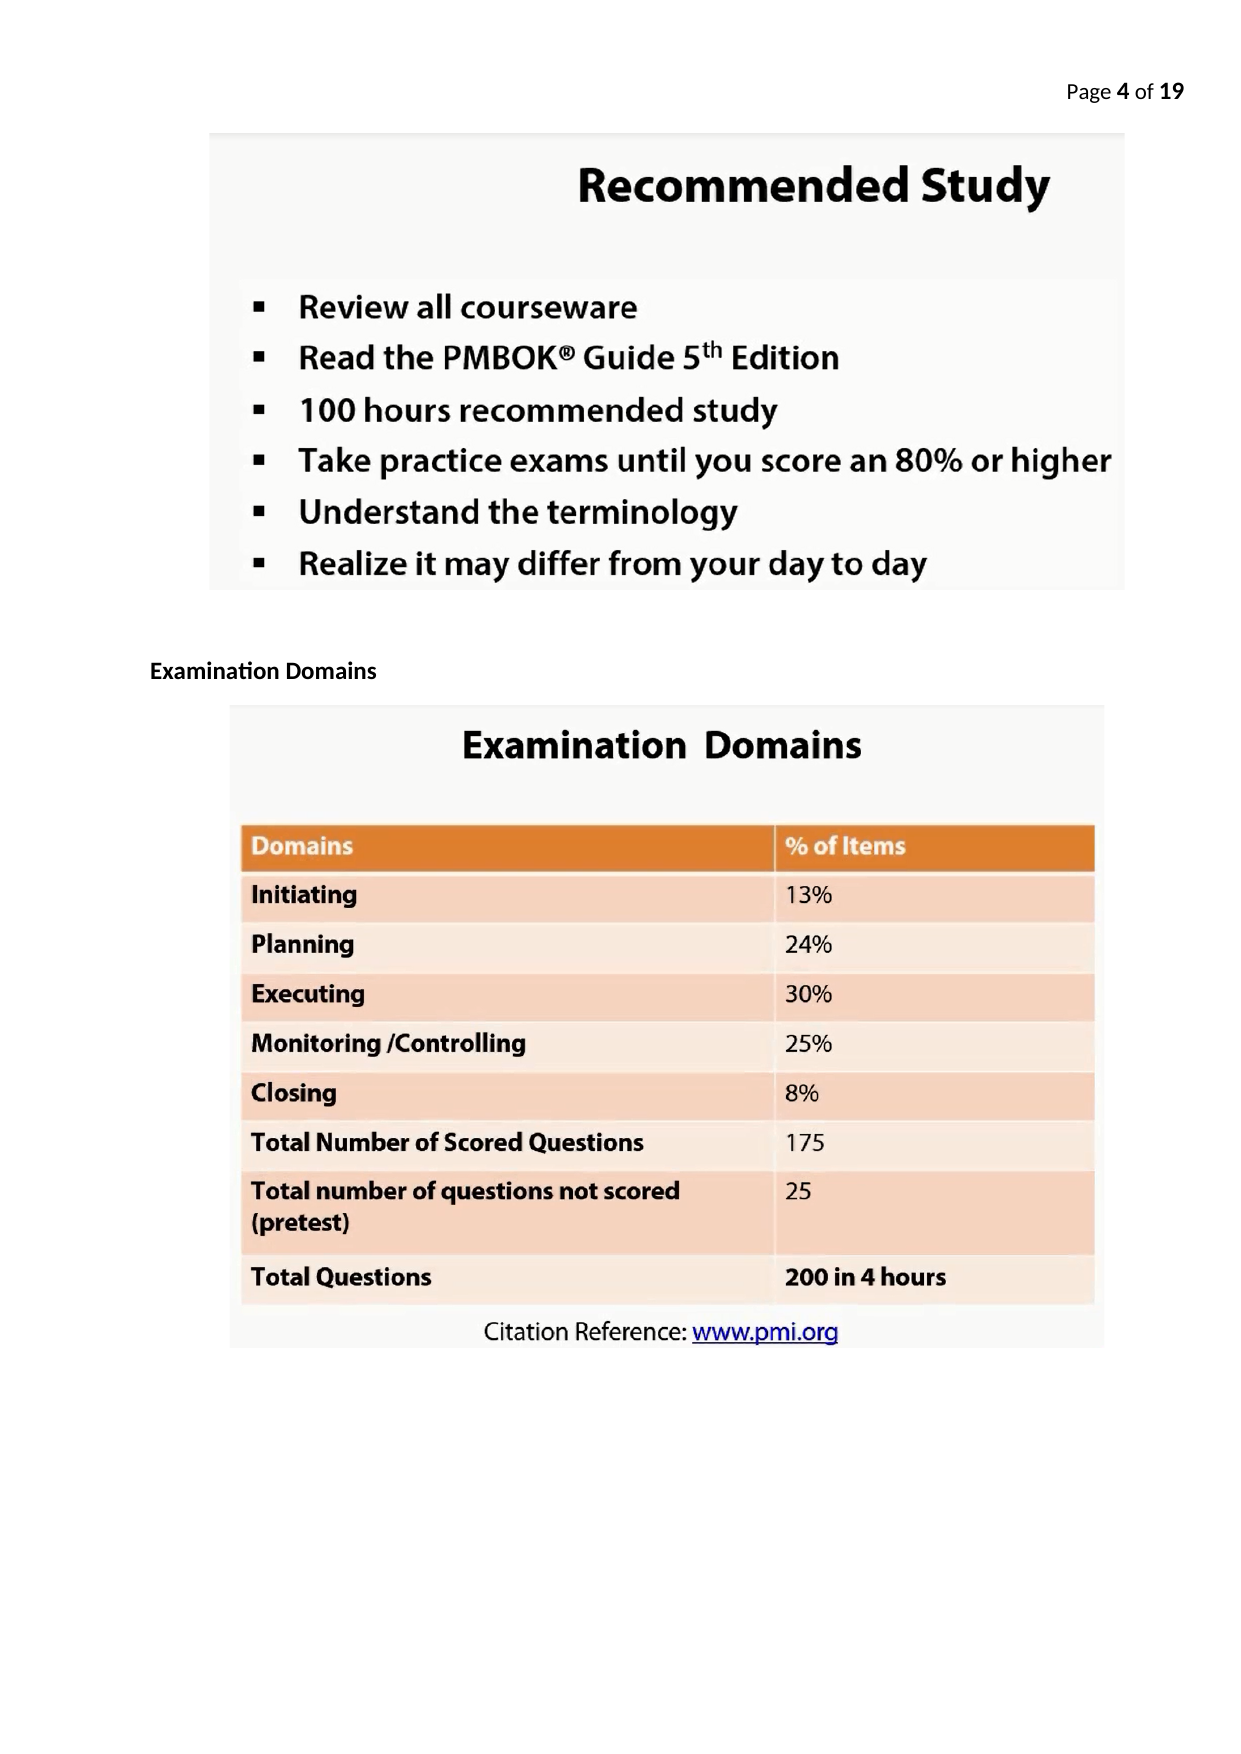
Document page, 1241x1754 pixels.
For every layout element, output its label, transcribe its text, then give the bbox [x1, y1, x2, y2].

picture [209, 133, 1125, 590]
subtitle Examination Domains [150, 656, 1184, 686]
picture [229, 705, 1105, 1348]
